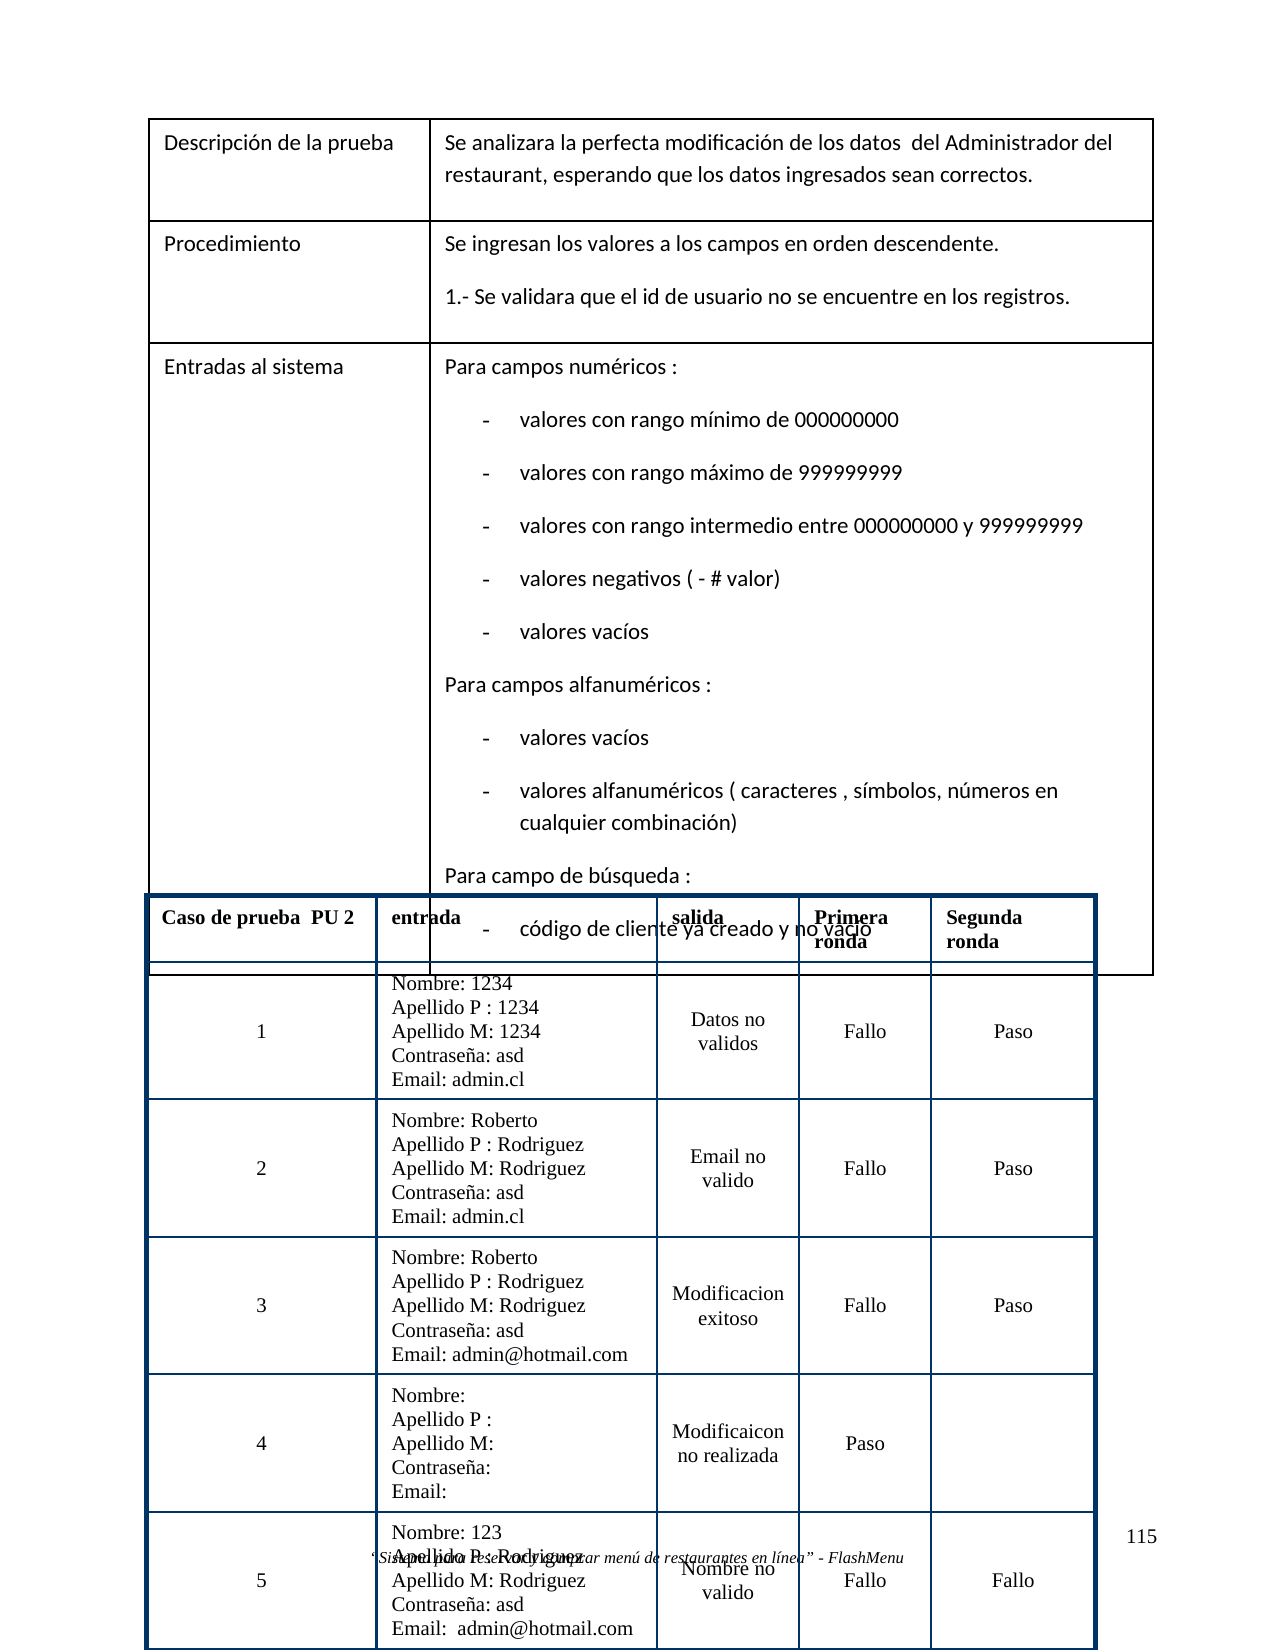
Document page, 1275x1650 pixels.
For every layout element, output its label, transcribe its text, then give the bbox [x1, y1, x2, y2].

table_cell Nombre: Apellido P : Apellido M: Contraseña: Email: [378, 1375, 656, 1511]
table_cell Se analizara la perfecta modificación de los datos del Administrador del restaurant, esperando que los datos ingresados sean correctos. [431, 120, 1152, 220]
table_cell Entradas al sistema [150, 344, 429, 893]
table_cell 1 [149, 963, 375, 1098]
table_cell Nombre: 123 Apellido P : Rodriguez Apellido M: Rodriguez Contraseña: asd Email: admin@hotmail.com [378, 1513, 656, 1648]
table_cell [932, 1375, 1093, 1511]
table_cell Paso [932, 1238, 1093, 1373]
table_header Primera ronda [800, 898, 930, 961]
table_cell Modificaicon no realizada [658, 1375, 798, 1511]
table_cell Fallo [800, 963, 930, 1098]
table_cell Para campos numéricos : valores con rango mínimo de 000000000 valores con rango máximo de 999999999 valores con rango intermedio entre 000000000 y 999999999 valores negativos ( - # valor) valores vacíos Para campos alfanuméricos : valores vacíos valores alfanuméricos ( caracteres , símbolos, números en cualquier combinación) Para campo de búsqueda : código de cliente ya creado y no vacío [431, 344, 1152, 974]
table_header Caso de prueba PU 2 [149, 898, 375, 961]
table_cell 4 [149, 1375, 375, 1511]
table_header salida [658, 898, 798, 961]
table_cell Paso [932, 963, 1093, 1098]
table_cell Procedimiento [150, 222, 429, 342]
table_cell Nombre: 1234 Apellido P : 1234 Apellido M: 1234 Contraseña: asd Email: admin.cl [378, 963, 656, 1098]
table_cell Fallo [800, 1100, 930, 1236]
table_header Segunda ronda [932, 898, 1093, 961]
table_cell Modificacion exitoso [658, 1238, 798, 1373]
table_cell Nombre no valido [658, 1513, 798, 1648]
table_cell Nombre: Roberto Apellido P : Rodriguez Apellido M: Rodriguez Contraseña: asd Email: admin@hotmail.com [378, 1238, 656, 1373]
table_cell Datos no validos [658, 963, 798, 1098]
table_cell Fallo [800, 1238, 930, 1373]
table_cell Paso [800, 1375, 930, 1511]
table_cell Fallo [800, 1513, 930, 1648]
table_cell Descripción de la prueba [150, 120, 429, 220]
table_cell Se ingresan los valores a los campos en orden descendente. 1.- Se validara que el id de usuario no se encuentre en los registros. [431, 222, 1152, 342]
table_cell Paso [932, 1100, 1093, 1236]
table_cell 3 [149, 1238, 375, 1373]
table_cell Email no valido [658, 1100, 798, 1236]
table_cell Fallo [932, 1513, 1093, 1648]
table_cell Nombre: Roberto Apellido P : Rodriguez Apellido M: Rodriguez Contraseña: asd Email: admin.cl [378, 1100, 656, 1236]
table_cell 5 [149, 1513, 375, 1648]
table_header entrada [378, 898, 656, 961]
table_cell 2 [149, 1100, 375, 1236]
